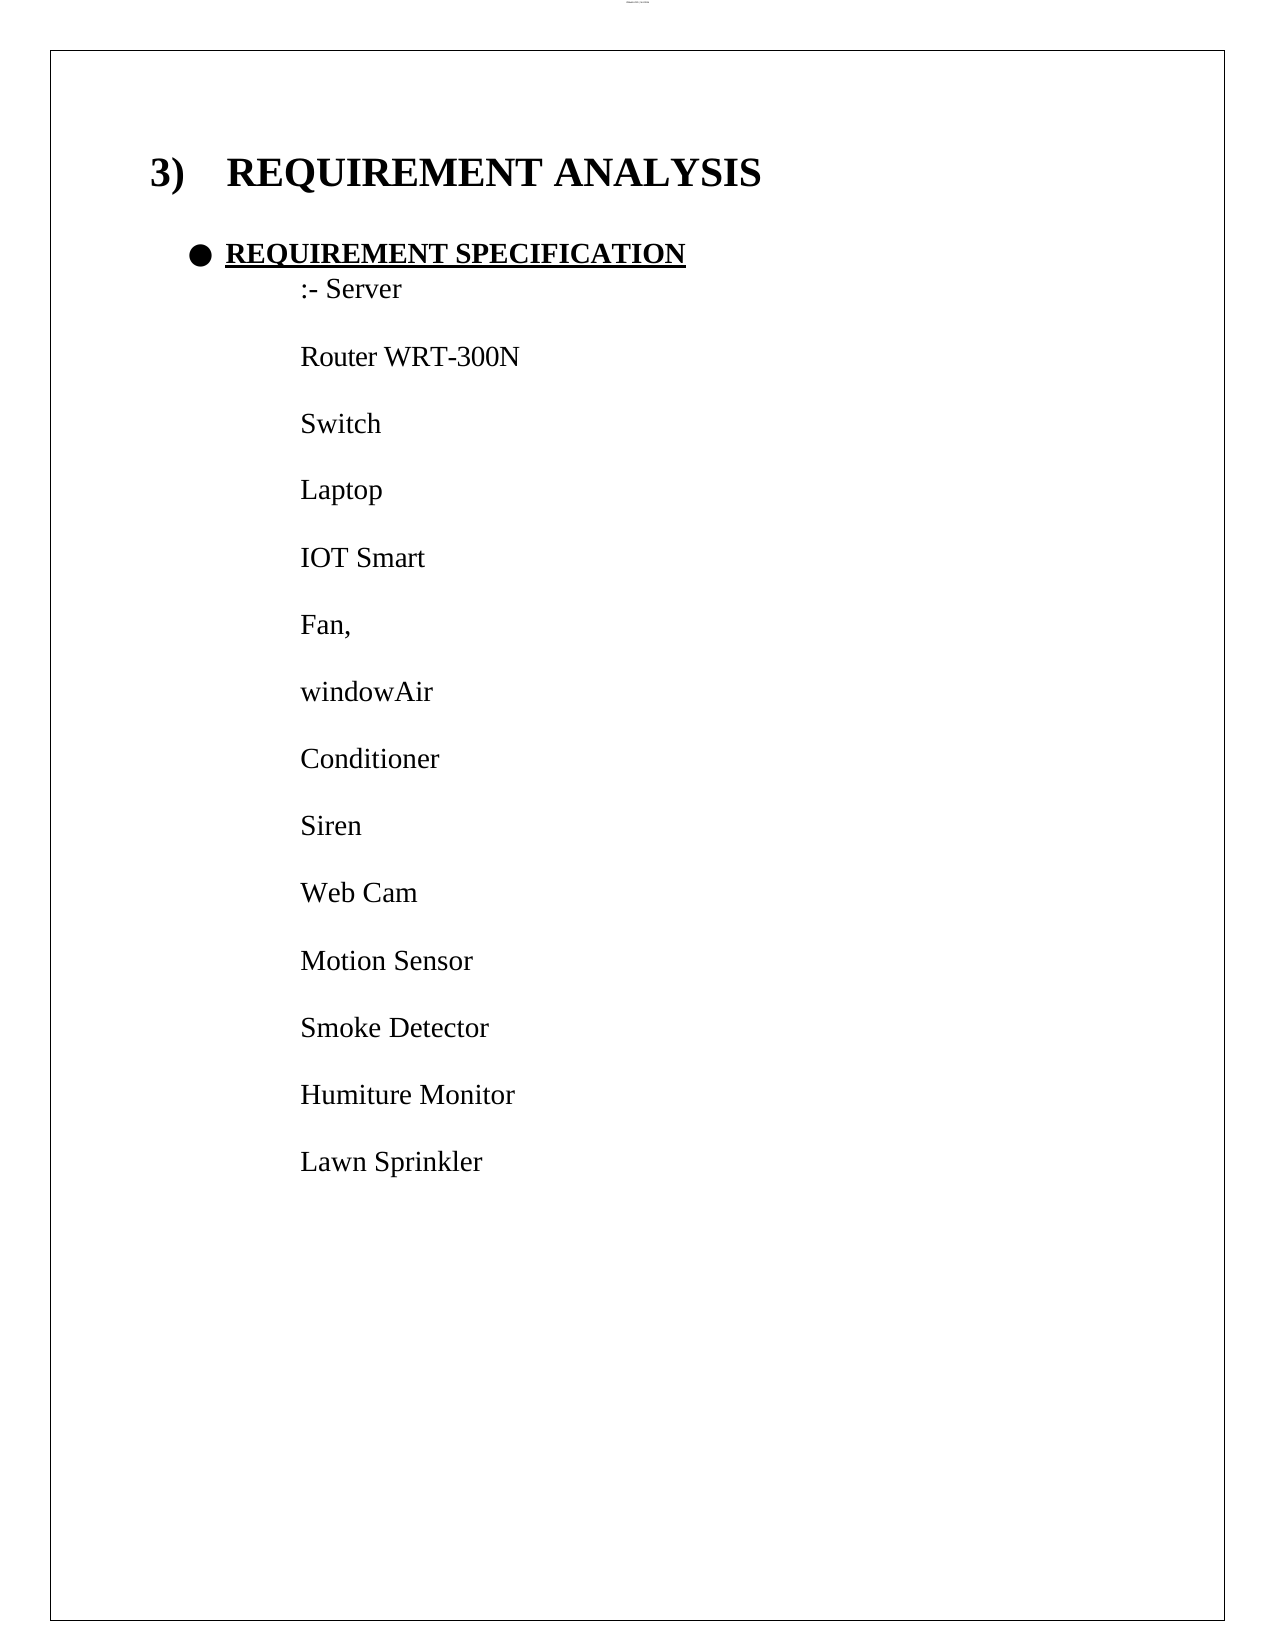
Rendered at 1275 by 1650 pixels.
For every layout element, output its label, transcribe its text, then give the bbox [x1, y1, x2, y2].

text Web Cam Motion Sensor Smoke Detector [300, 876, 494, 1043]
text Router WRT-300N Switch [300, 339, 521, 439]
text Laptop [300, 473, 1146, 506]
text IOT Smart Fan, windowAir Conditioner Siren [300, 540, 483, 842]
subtitle REQUIREMENT ANALYSIS [150, 147, 1146, 195]
list REQUIREMENT SPECIFICATION :- Server [188, 232, 710, 305]
text Humiture Monitor Lawn Sprinkler [300, 1077, 517, 1177]
